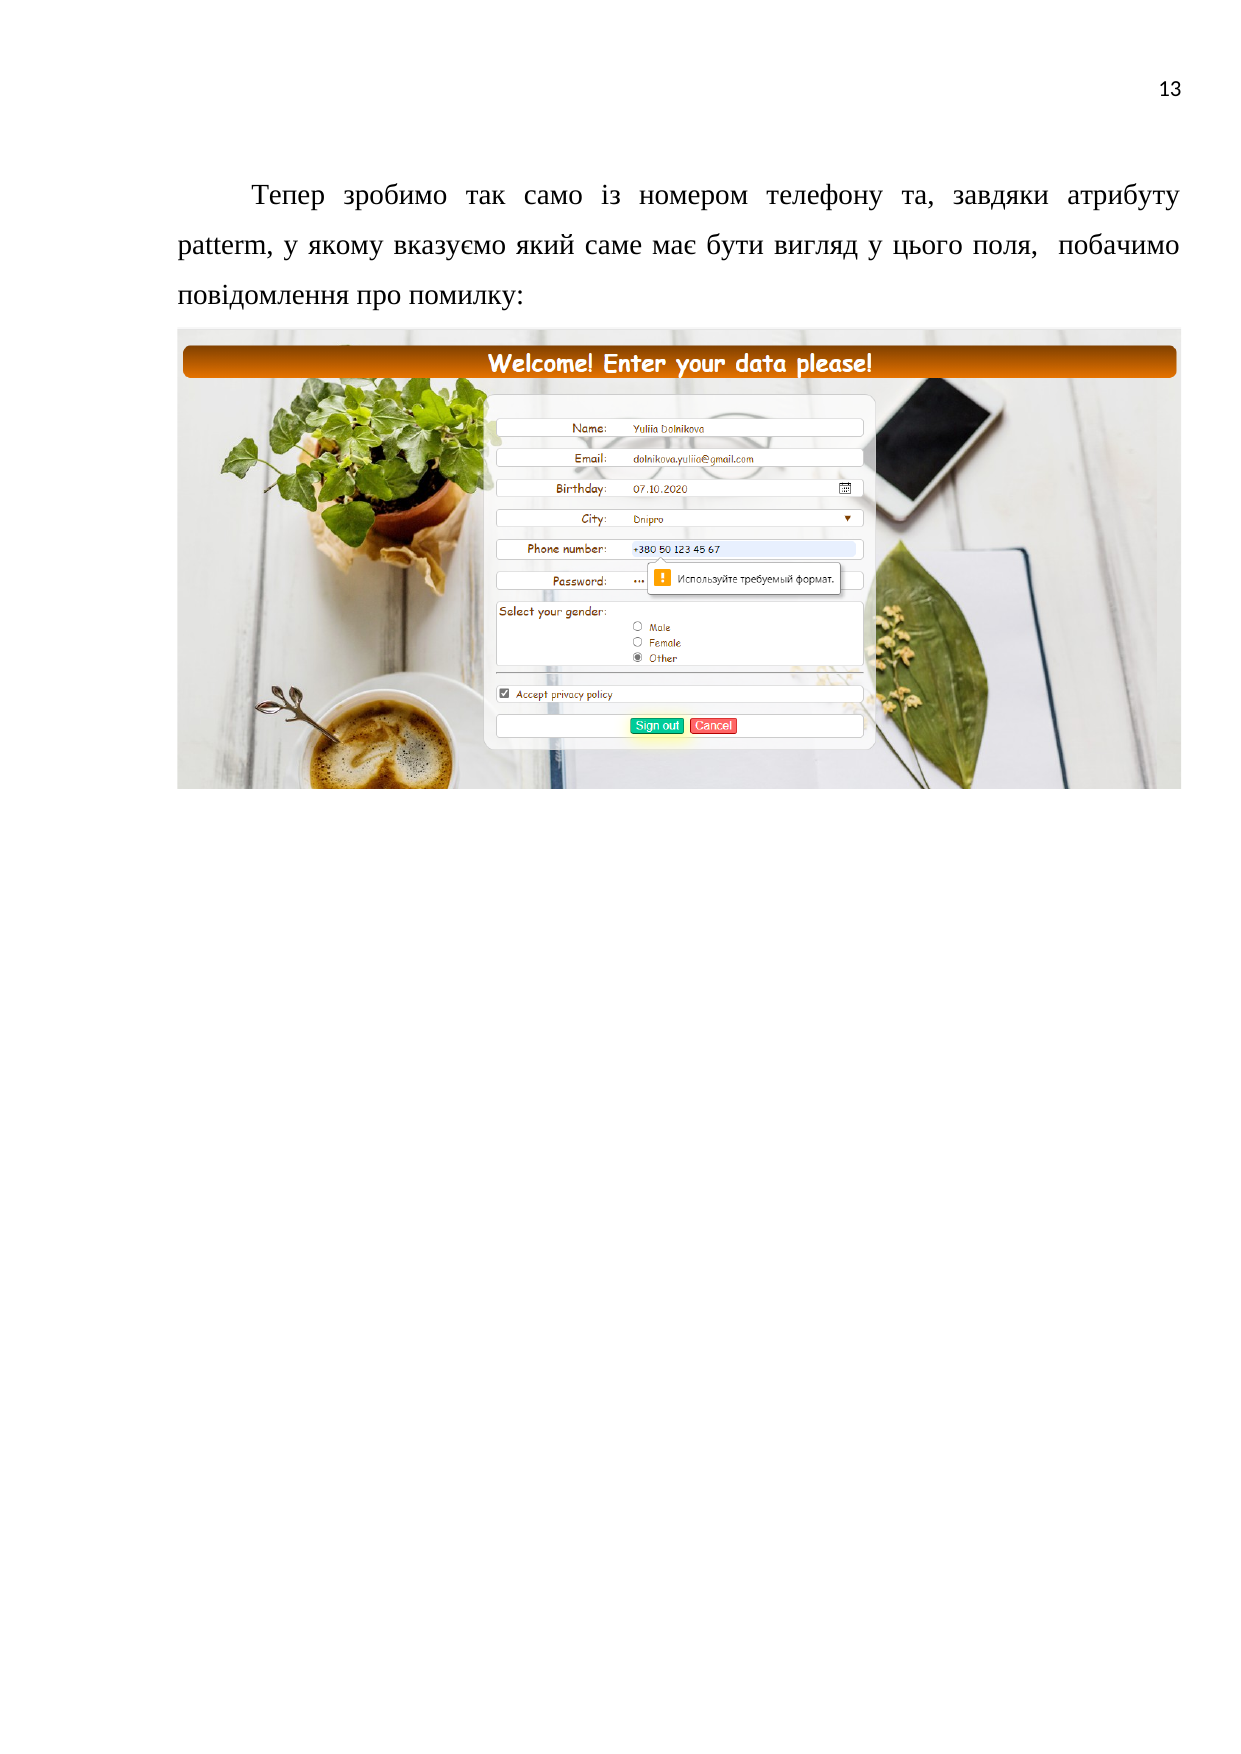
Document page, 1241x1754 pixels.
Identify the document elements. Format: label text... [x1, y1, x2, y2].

picture [177, 327, 1182, 789]
text Тепер зробимо так само із номером телефону та, завдяки атрибуту patterm, у якому вказуємо який саме має бути вигляд у цього поля, побачимо повідомлення про помилку: [177, 177, 1181, 311]
